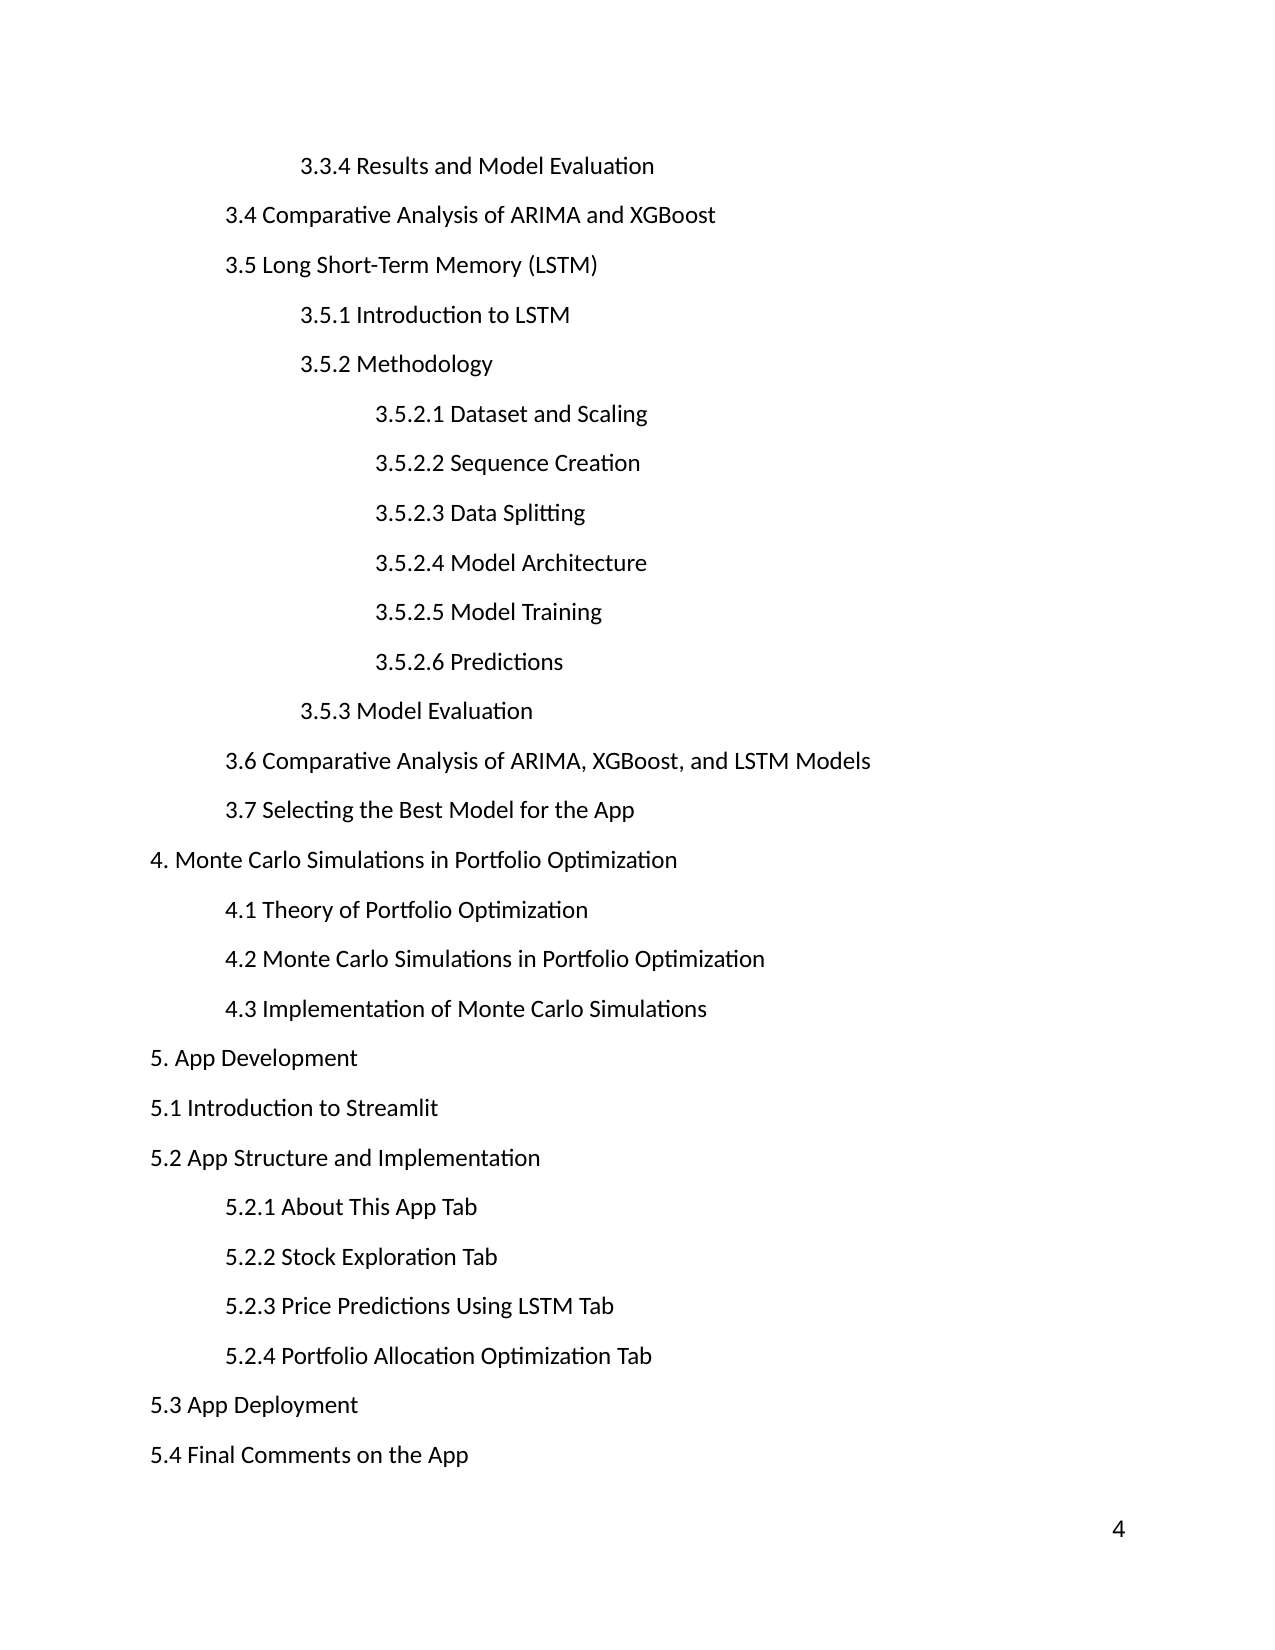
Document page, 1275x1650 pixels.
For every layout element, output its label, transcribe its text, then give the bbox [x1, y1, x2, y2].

text 3.5.2.1 Dataset and Scaling [375, 398, 1125, 428]
text 4.1 Theory of Portfolio Optimization [225, 894, 1125, 924]
text 3.5.2 Methodology [300, 348, 1125, 379]
text 3.5.2.6 Predictions [375, 646, 1125, 676]
text 5.2.1 About This App Tab [225, 1191, 1125, 1222]
text 4.2 Monte Carlo Simulations in Portfolio Optimization [225, 943, 1125, 974]
text 3.5.2.3 Data Splitting [375, 497, 1125, 528]
text 5. App Development [150, 1042, 1125, 1073]
text 3.7 Selecting the Best Model for the App [225, 794, 1125, 825]
text 3.5.2.5 Model Training [375, 596, 1125, 627]
text 3.5.2.4 Model Architecture [375, 547, 1125, 577]
text 3.5.3 Model Evaluation [225, 695, 1125, 726]
text 3.3.4 Results and Model Evaluation [300, 150, 1125, 181]
text 5.2 App Structure and Implementation [150, 1142, 1125, 1172]
text 5.2.2 Stock Exploration Tab [225, 1241, 1125, 1271]
text 3.5.2.2 Sequence Creation [375, 447, 1125, 478]
text 5.2.3 Price Predictions Using LSTM Tab [225, 1290, 1125, 1321]
text 3.5 Long Short-Term Memory (LSTM) [225, 249, 1125, 280]
text 4. Monte Carlo Simulations in Portfolio Optimization [150, 844, 1125, 875]
text 3.4 Comparative Analysis of ARIMA and XGBoost [225, 199, 1125, 230]
text 5.2.4 Portfolio Allocation Optimization Tab [225, 1340, 1125, 1371]
text 3.6 Comparative Analysis of ARIMA, XGBoost, and LSTM Models [225, 745, 1125, 776]
text 5.1 Introduction to Streamlit [150, 1092, 1125, 1123]
text 5.4 Final Comments on the App [150, 1439, 1125, 1470]
text 4.3 Implementation of Monte Carlo Simulations [225, 993, 1125, 1023]
text 5.3 App Deployment [150, 1389, 1125, 1420]
text 3.5.1 Introduction to LSTM [300, 299, 1125, 329]
